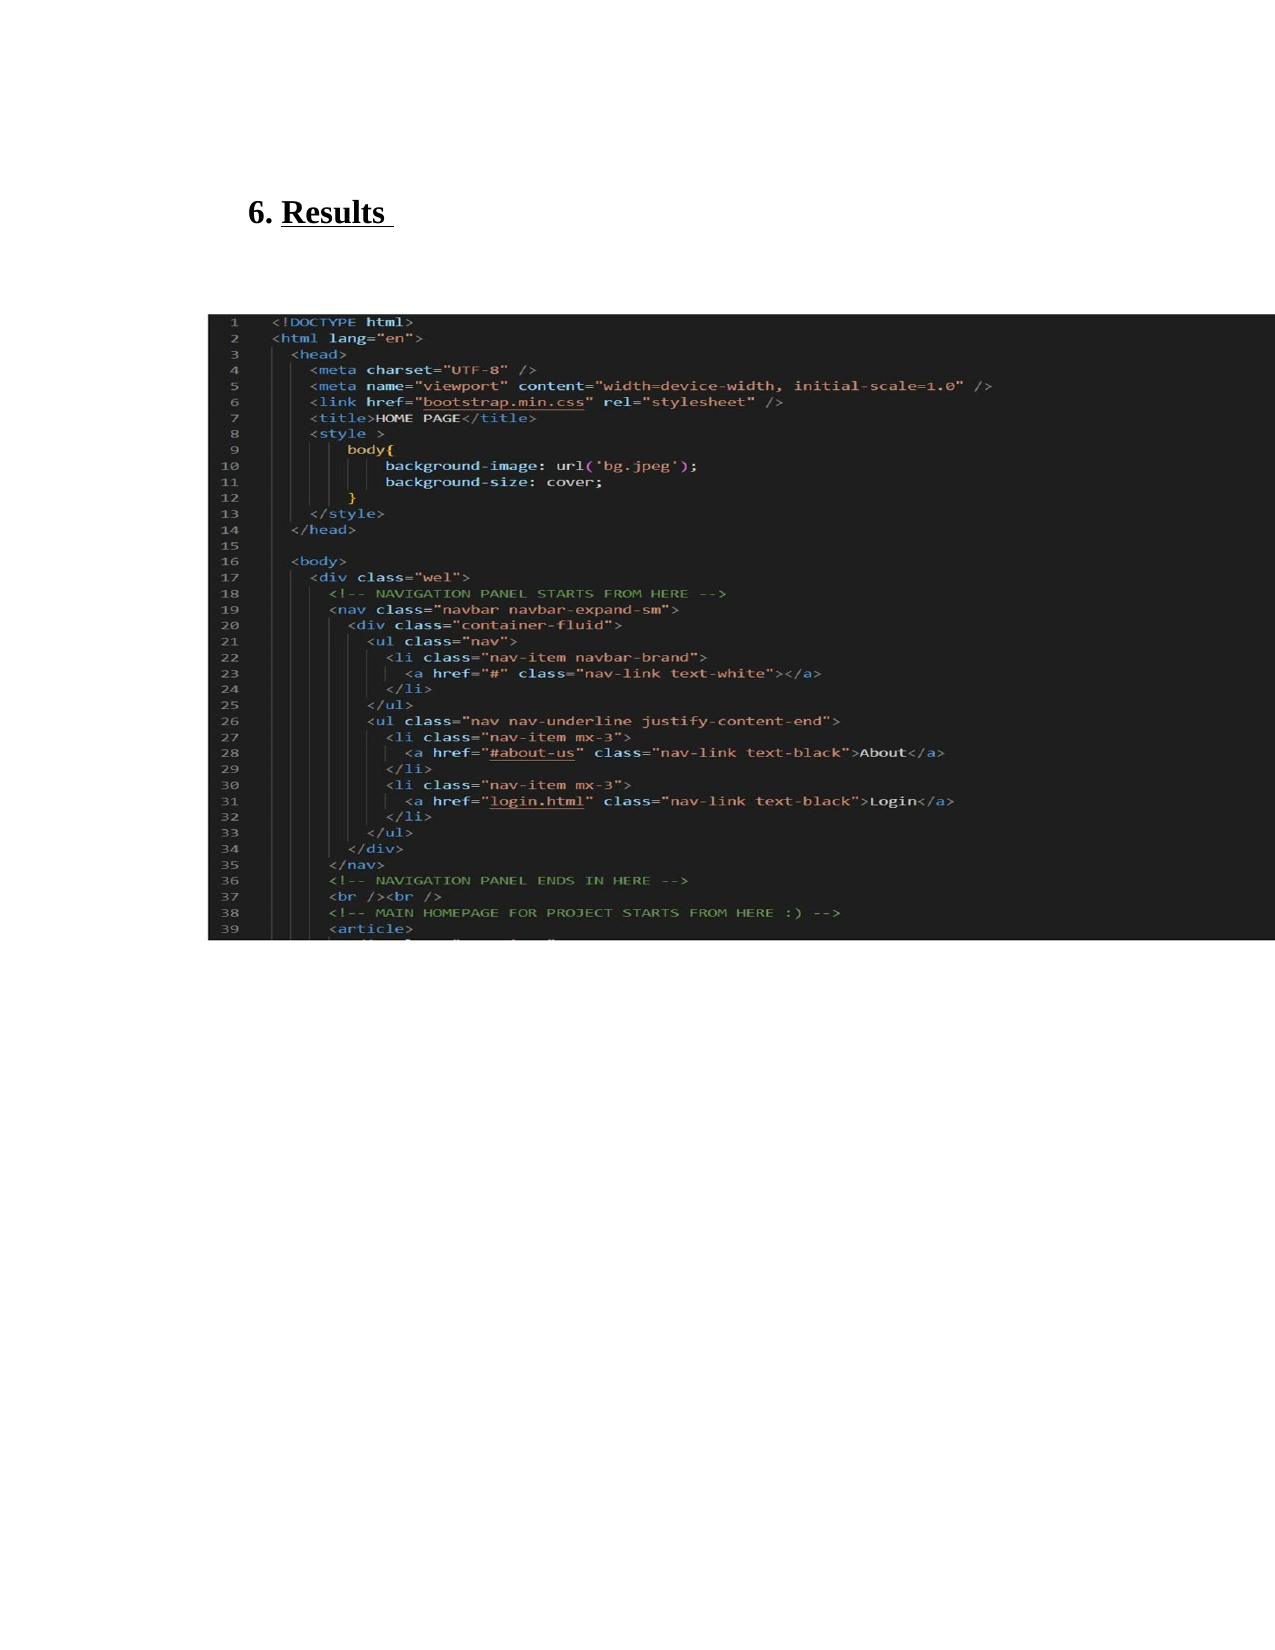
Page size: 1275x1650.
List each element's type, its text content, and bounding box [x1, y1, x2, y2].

picture [114, 297, 1275, 956]
text 6. Results [114, 192, 1150, 231]
